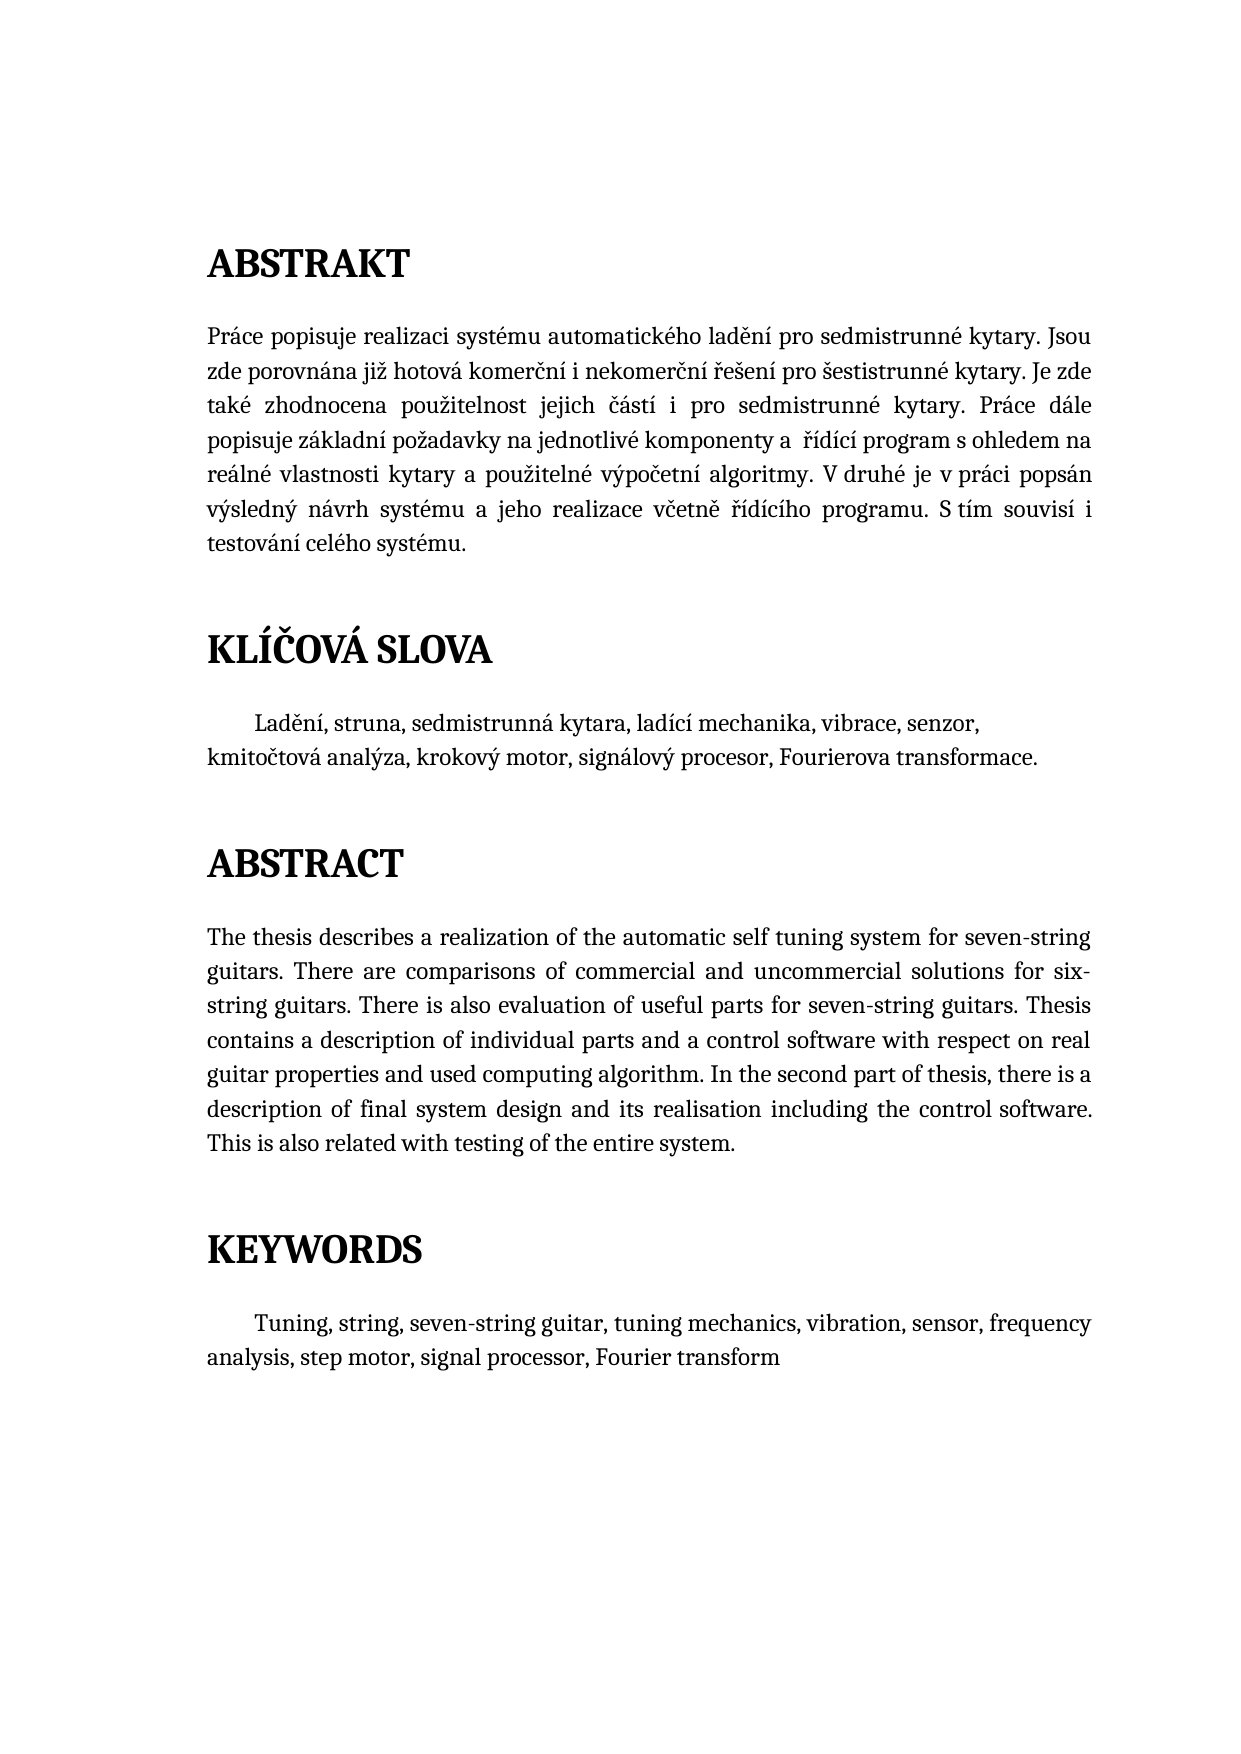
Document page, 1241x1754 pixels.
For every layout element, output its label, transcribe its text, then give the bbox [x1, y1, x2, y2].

text Práce popisuje realizaci systému automatického ladění pro sedmistrunné kytary. Jsou zde porovnána již hotová komerční i nekomerční řešení pro šestistrunné kytary. Je zde také zhodnocena použitelnost jejich částí i pro sedmistrunné kytary. Práce dále popisuje základní požadavky na jednotlivé komponenty a řídící program s ohledem na reálné vlastnosti kytary a použitelné výpočetní algoritmy. V druhé je v práci popsán výsledný návrh systému a jeho realizace včetně řídícího programu. S tím souvisí i testování celého systému. [207, 322, 1092, 558]
text Tuning, string, seven-string guitar, tuning mechanics, vibration, sensor, frequency analysis, step motor, signal processor, Fourier transform [207, 1309, 1092, 1372]
text The thesis describes a realization of the automatic self tuning system for seven-string guitars. There are comparisons of commercial and uncommercial solutions for six-string guitars. There is also evaluation of useful parts for seven-string guitars. Thesis contains a description of individual parts and a control software with respect on real guitar properties and used computing algorithm. In the second part of thesis, there is a description of final system design and its realisation including the control software. This is also related with testing of the entire system. [207, 922, 1092, 1158]
text Klíčová slova [207, 626, 1092, 674]
text Abstrakt [207, 240, 1092, 288]
text Ladění, struna, sedmistrunná kytara, ladící mechanika, vibrace, senzor, kmitočtová analýza, krokový motor, signálový procesor, Fourierova transformace. [207, 708, 1092, 772]
text Abstract [207, 840, 1092, 888]
text Keywords [207, 1226, 1092, 1274]
